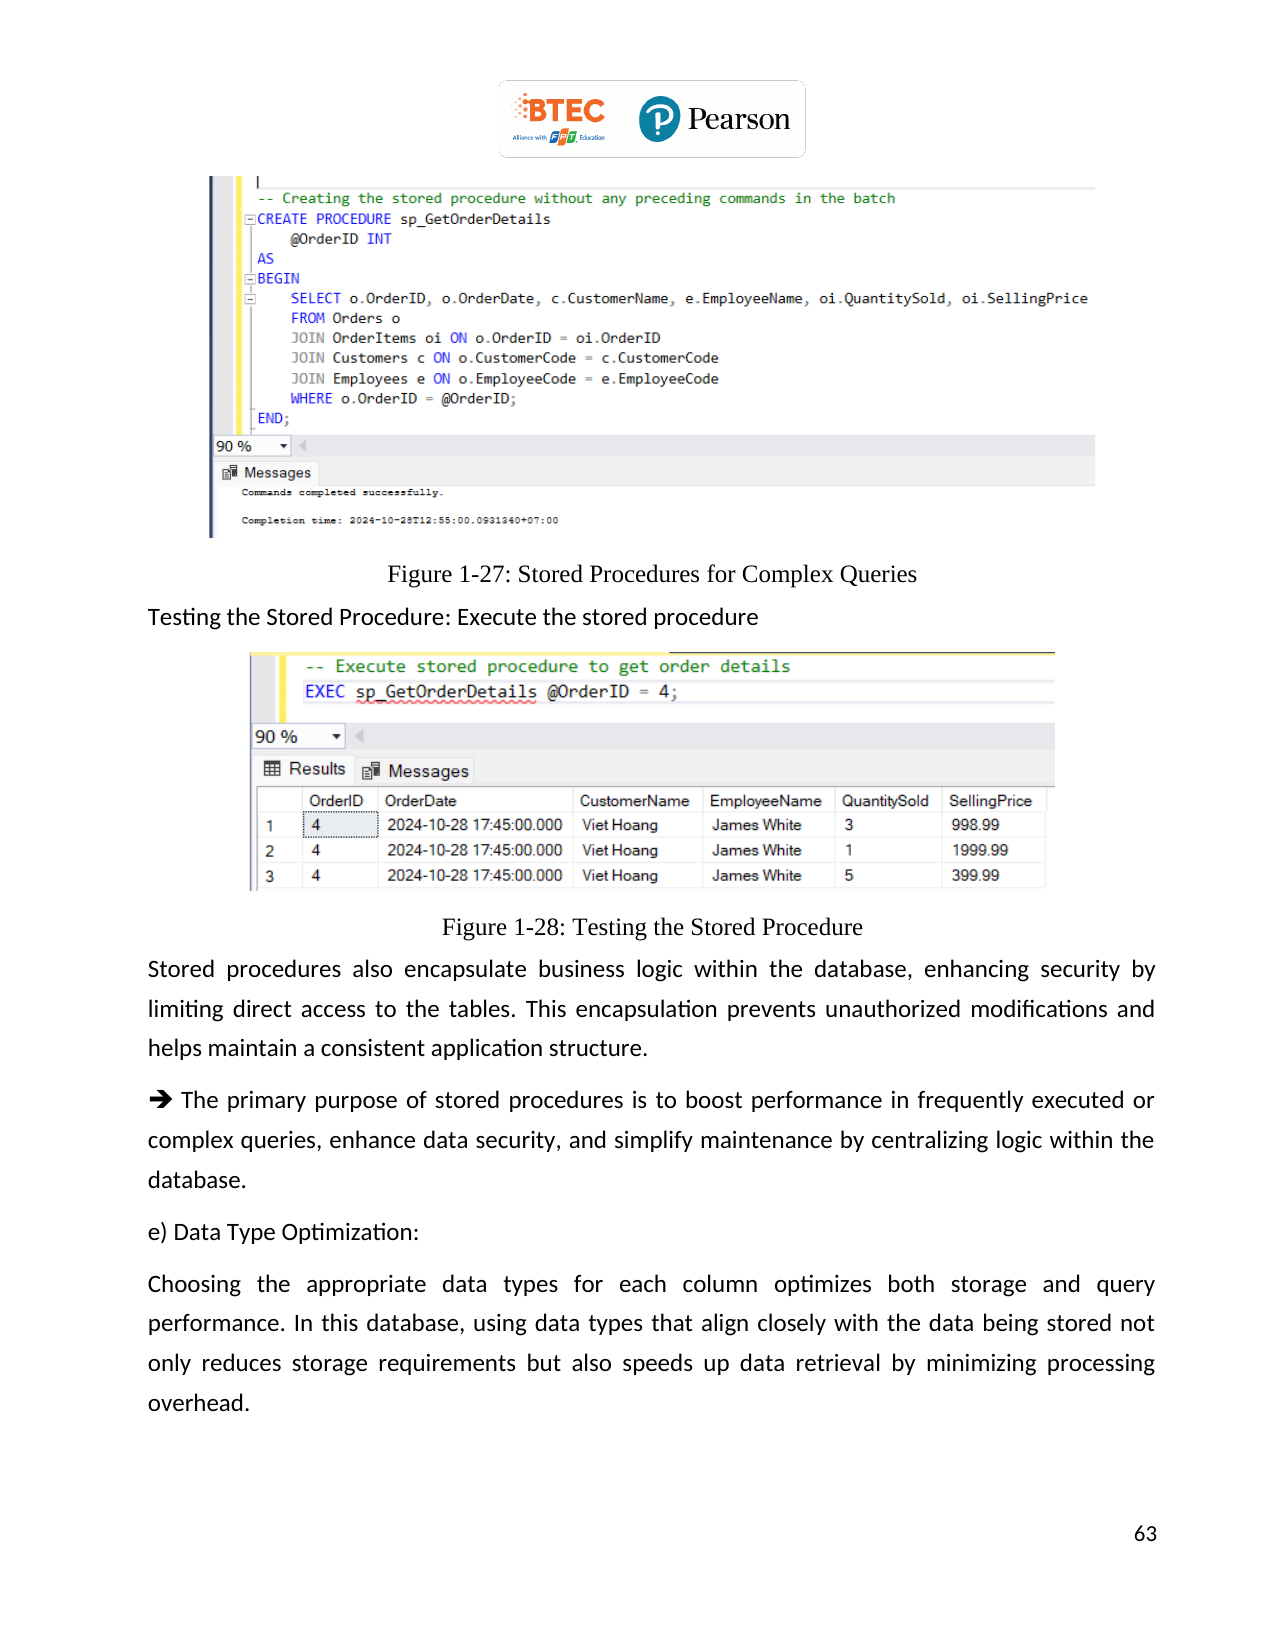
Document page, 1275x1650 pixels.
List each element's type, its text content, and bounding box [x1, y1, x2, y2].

text Figure 1-28: Testing the Stored Procedure [148, 912, 1157, 941]
text Stored procedures also encapsulate business logic within the database, enhancing security by limiting direct access to the tables. This encapsulation prevents unauthorized modifications and helps maintain a consistent application structure. [148, 953, 1157, 1063]
text Testing the Stored Procedure: Execute the stored procedure [148, 601, 1157, 631]
text e) Data Type Optimization: [148, 1216, 1157, 1246]
picture [209, 176, 1096, 538]
picture [249, 652, 1055, 891]
text Figure 1-27: Stored Procedures for Complex Queries [148, 559, 1157, 588]
text The primary purpose of stored procedures is to boost performance in frequently executed or complex queries, enhance data security, and simplify maintenance by centralizing logic within the database. [148, 1084, 1157, 1194]
text Choosing the appropriate data types for each column optimizes both storage and query performance. In this database, using data types that align closely with the data being stored not only reduces storage requirements but also speeds up data retrieval by minimizing processing overhead. [148, 1268, 1157, 1417]
picture [492, 75, 812, 164]
